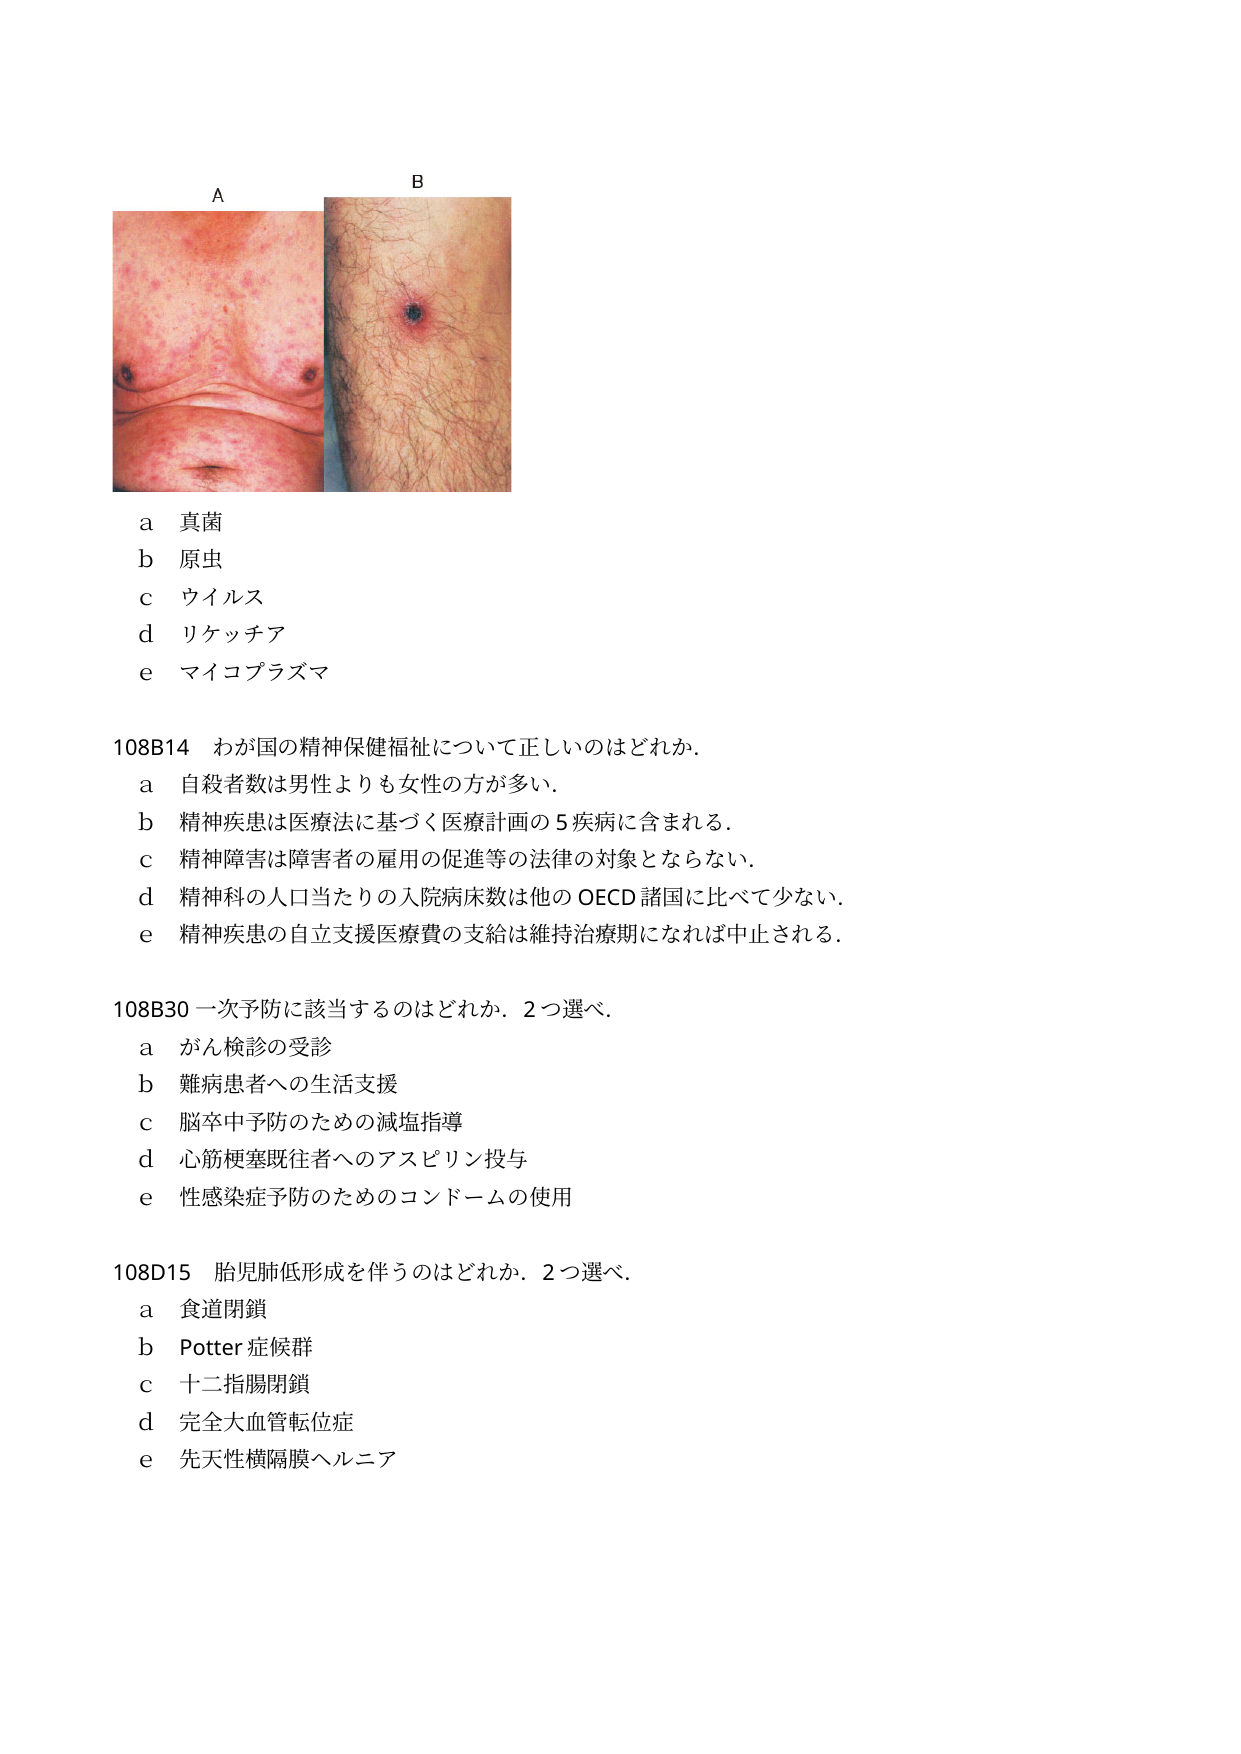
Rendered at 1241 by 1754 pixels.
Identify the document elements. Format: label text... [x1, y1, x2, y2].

text 108B30 一次予防に該当するのはどれか．2つ選べ． [112, 989, 1128, 1027]
text ｂ 精神疾患は医療法に基づく医療計画の5疾病に含まれる． [112, 802, 1128, 839]
text ｃ 十二指腸閉鎖 [112, 1364, 1128, 1402]
text ｄ リケッチア [112, 614, 1128, 652]
text ｅ 精神疾患の自立支援医療費の支給は維持治療期になれば中止される． [112, 914, 1128, 952]
text ｅ 先天性横隔膜ヘルニア [112, 1439, 1128, 1477]
text ａ 真菌 [112, 502, 1128, 539]
text ｂ 原虫 [112, 539, 1128, 577]
picture [112, 175, 512, 492]
text ｄ 完全大血管転位症 [112, 1402, 1128, 1439]
text ｃ 脳卒中予防のための減塩指導 [112, 1102, 1128, 1139]
text ｃ 精神障害は障害者の雇用の促進等の法律の対象とならない． [112, 839, 1128, 877]
text ｂ 難病患者への生活支援 [112, 1064, 1128, 1102]
text ｃ ウイルス [112, 577, 1128, 614]
text ａ 自殺者数は男性よりも女性の方が多い． [112, 764, 1128, 802]
text ｅ 性感染症予防のためのコンドームの使用 [112, 1177, 1128, 1214]
text ａ 食道閉鎖 [112, 1289, 1128, 1327]
text ｅ マイコプラズマ [112, 652, 1128, 689]
text 108B14 わが国の精神保健福祉について正しいのはどれか． [112, 727, 1128, 764]
text 108D15 胎児肺低形成を伴うのはどれか．2つ選べ． [112, 1252, 1128, 1289]
text ｂ Potter症候群 [112, 1327, 1128, 1364]
text ａ がん検診の受診 [112, 1027, 1128, 1064]
text ｄ 心筋梗塞既往者へのアスピリン投与 [112, 1139, 1128, 1177]
text ｄ 精神科の人口当たりの入院病床数は他のOECD諸国に比べて少ない． [112, 877, 1128, 914]
